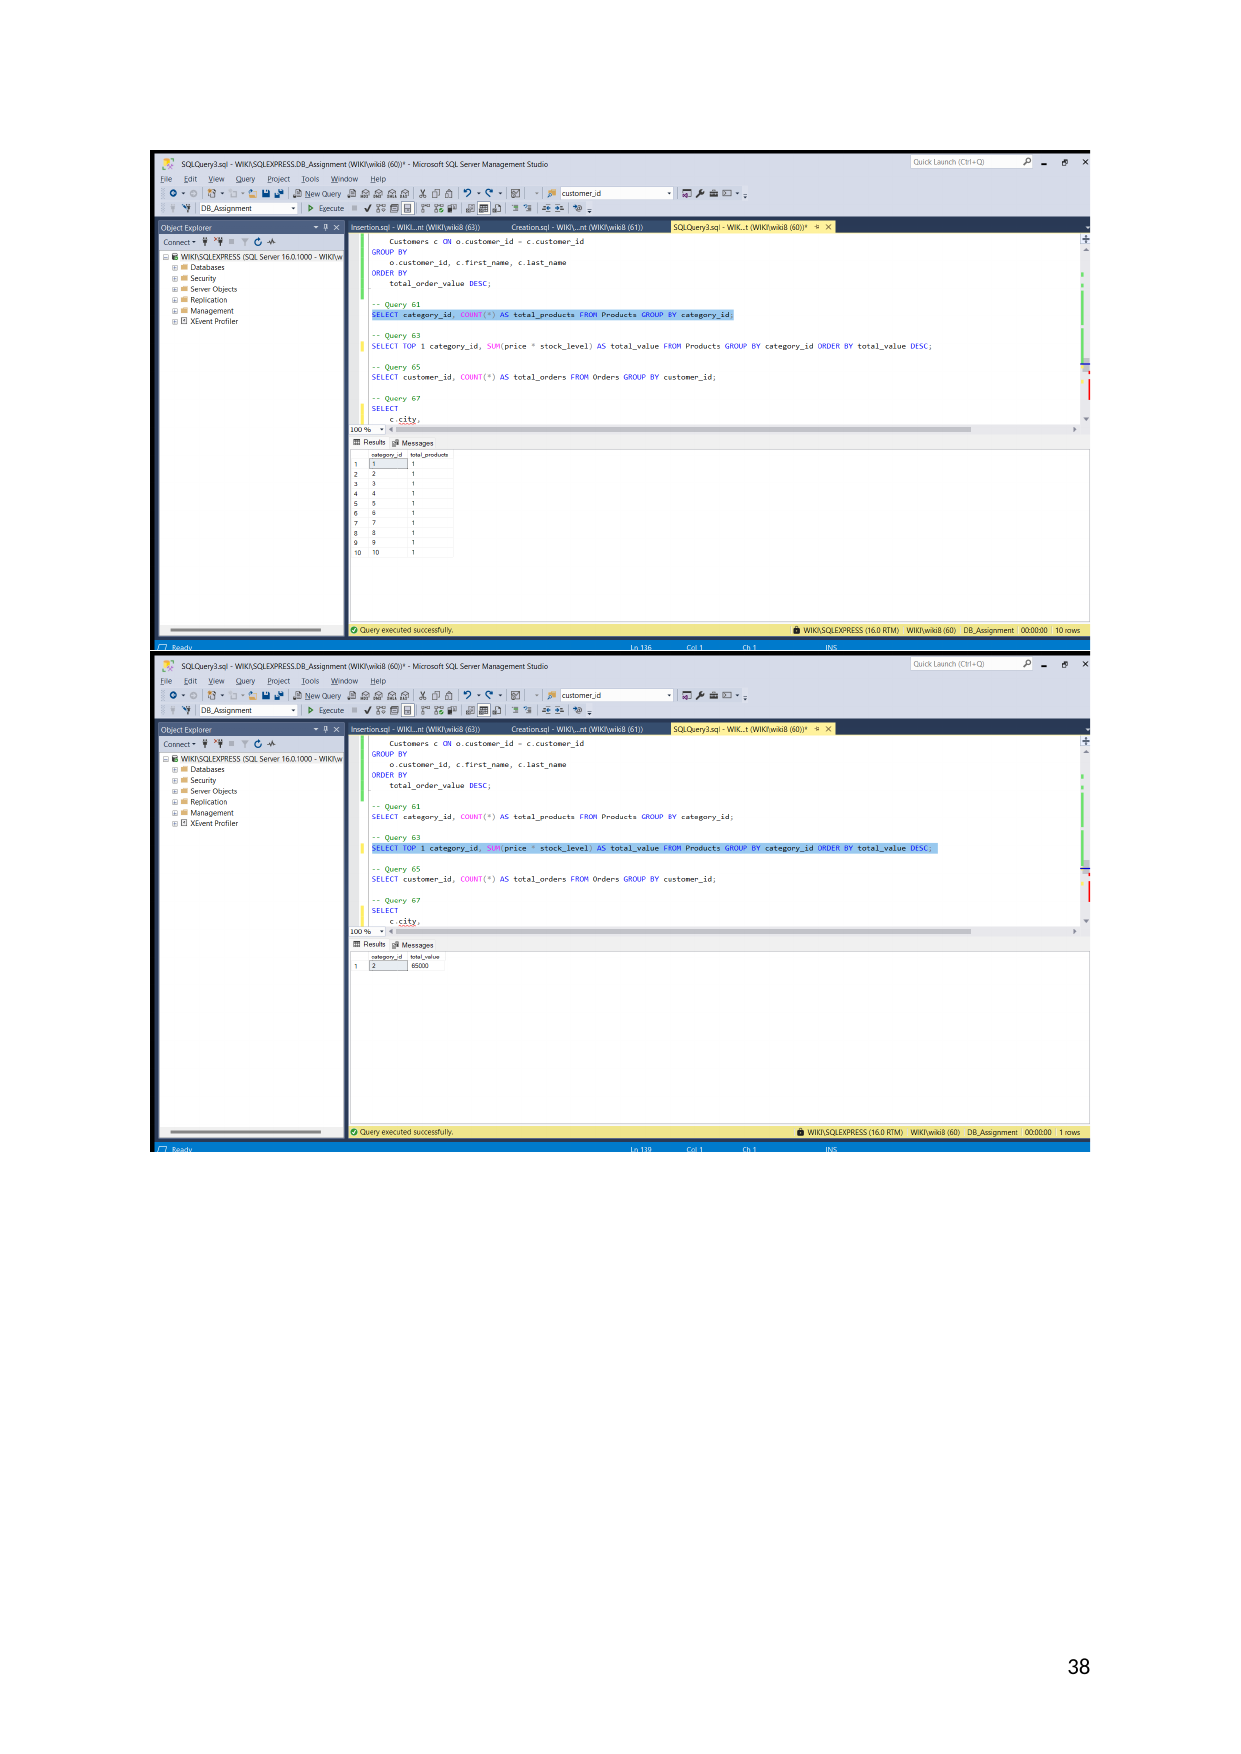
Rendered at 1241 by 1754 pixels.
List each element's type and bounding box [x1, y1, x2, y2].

picture [150, 651, 1091, 1152]
picture [150, 150, 1091, 650]
